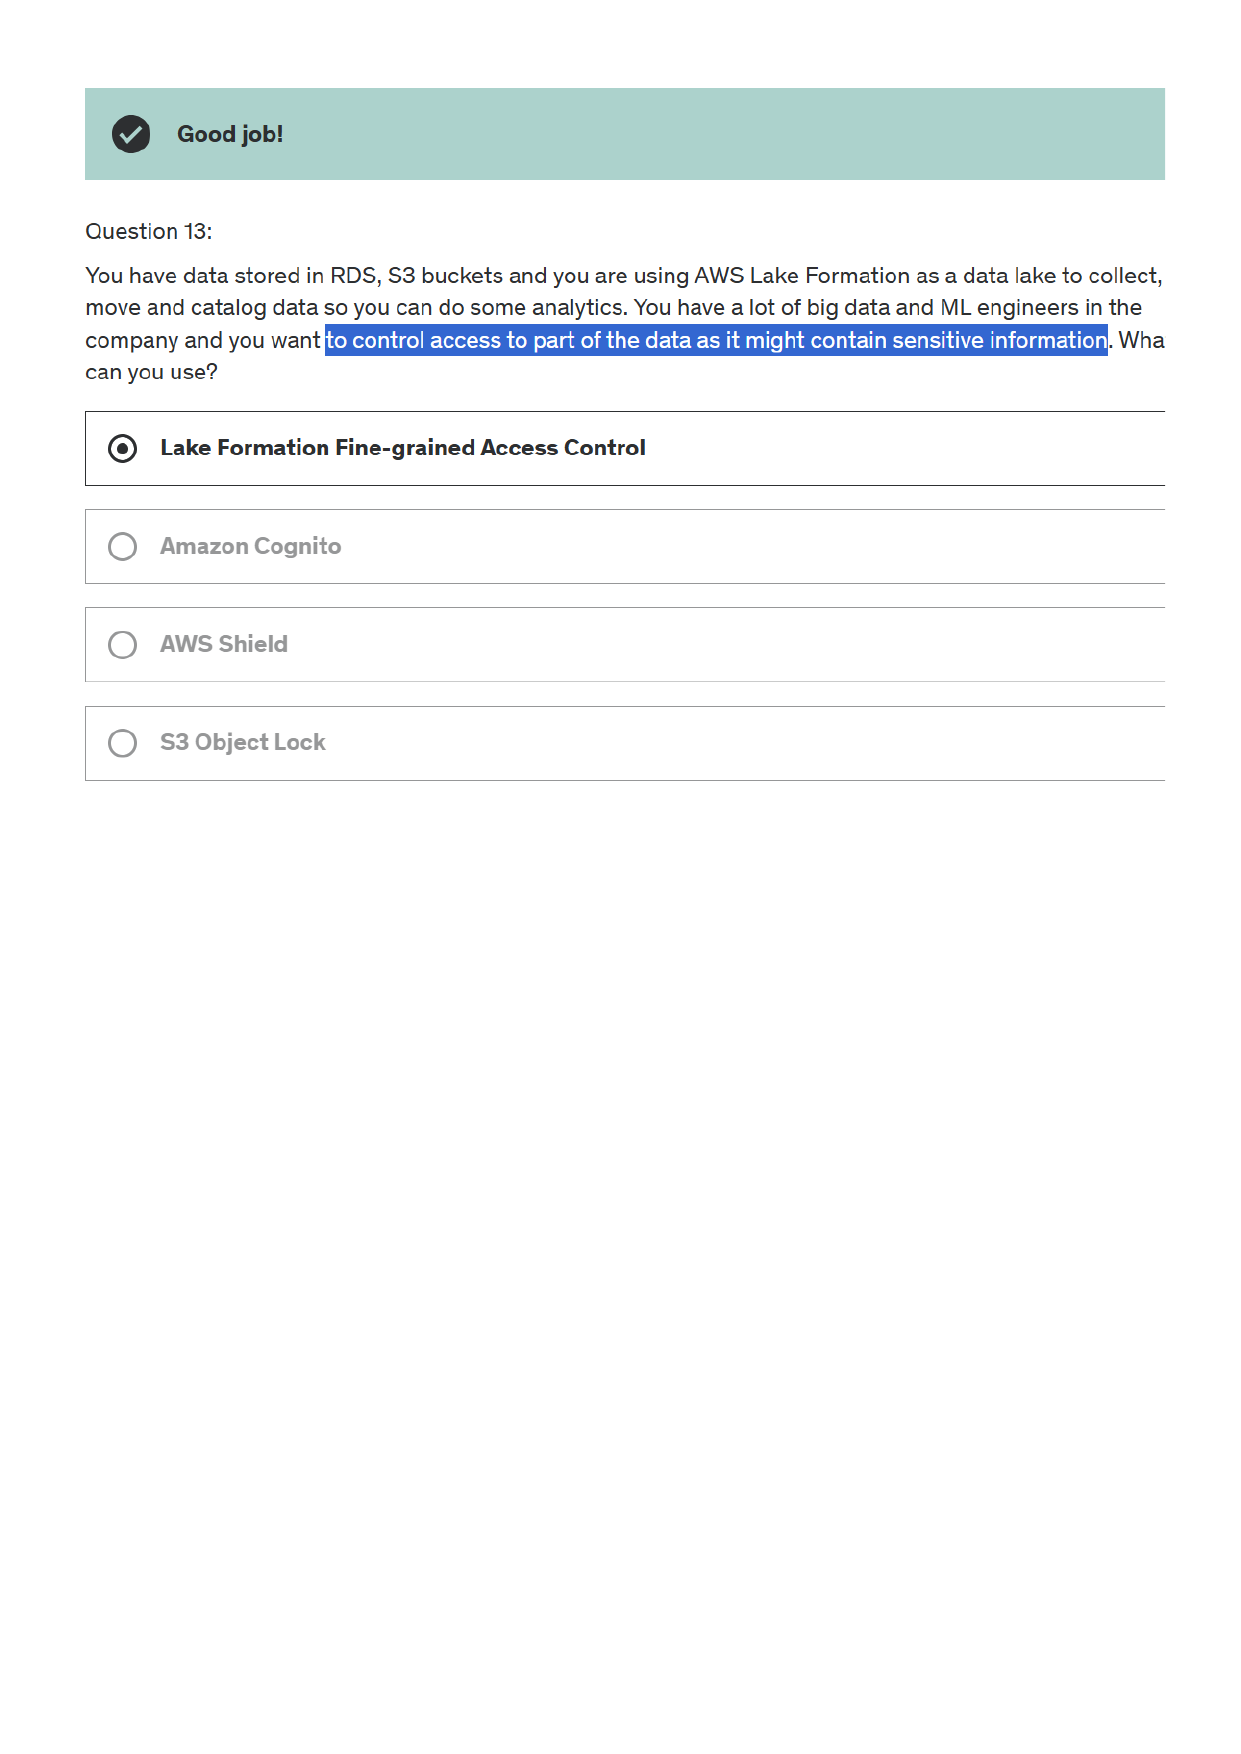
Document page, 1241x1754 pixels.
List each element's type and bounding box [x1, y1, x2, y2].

picture [75, 75, 1166, 783]
